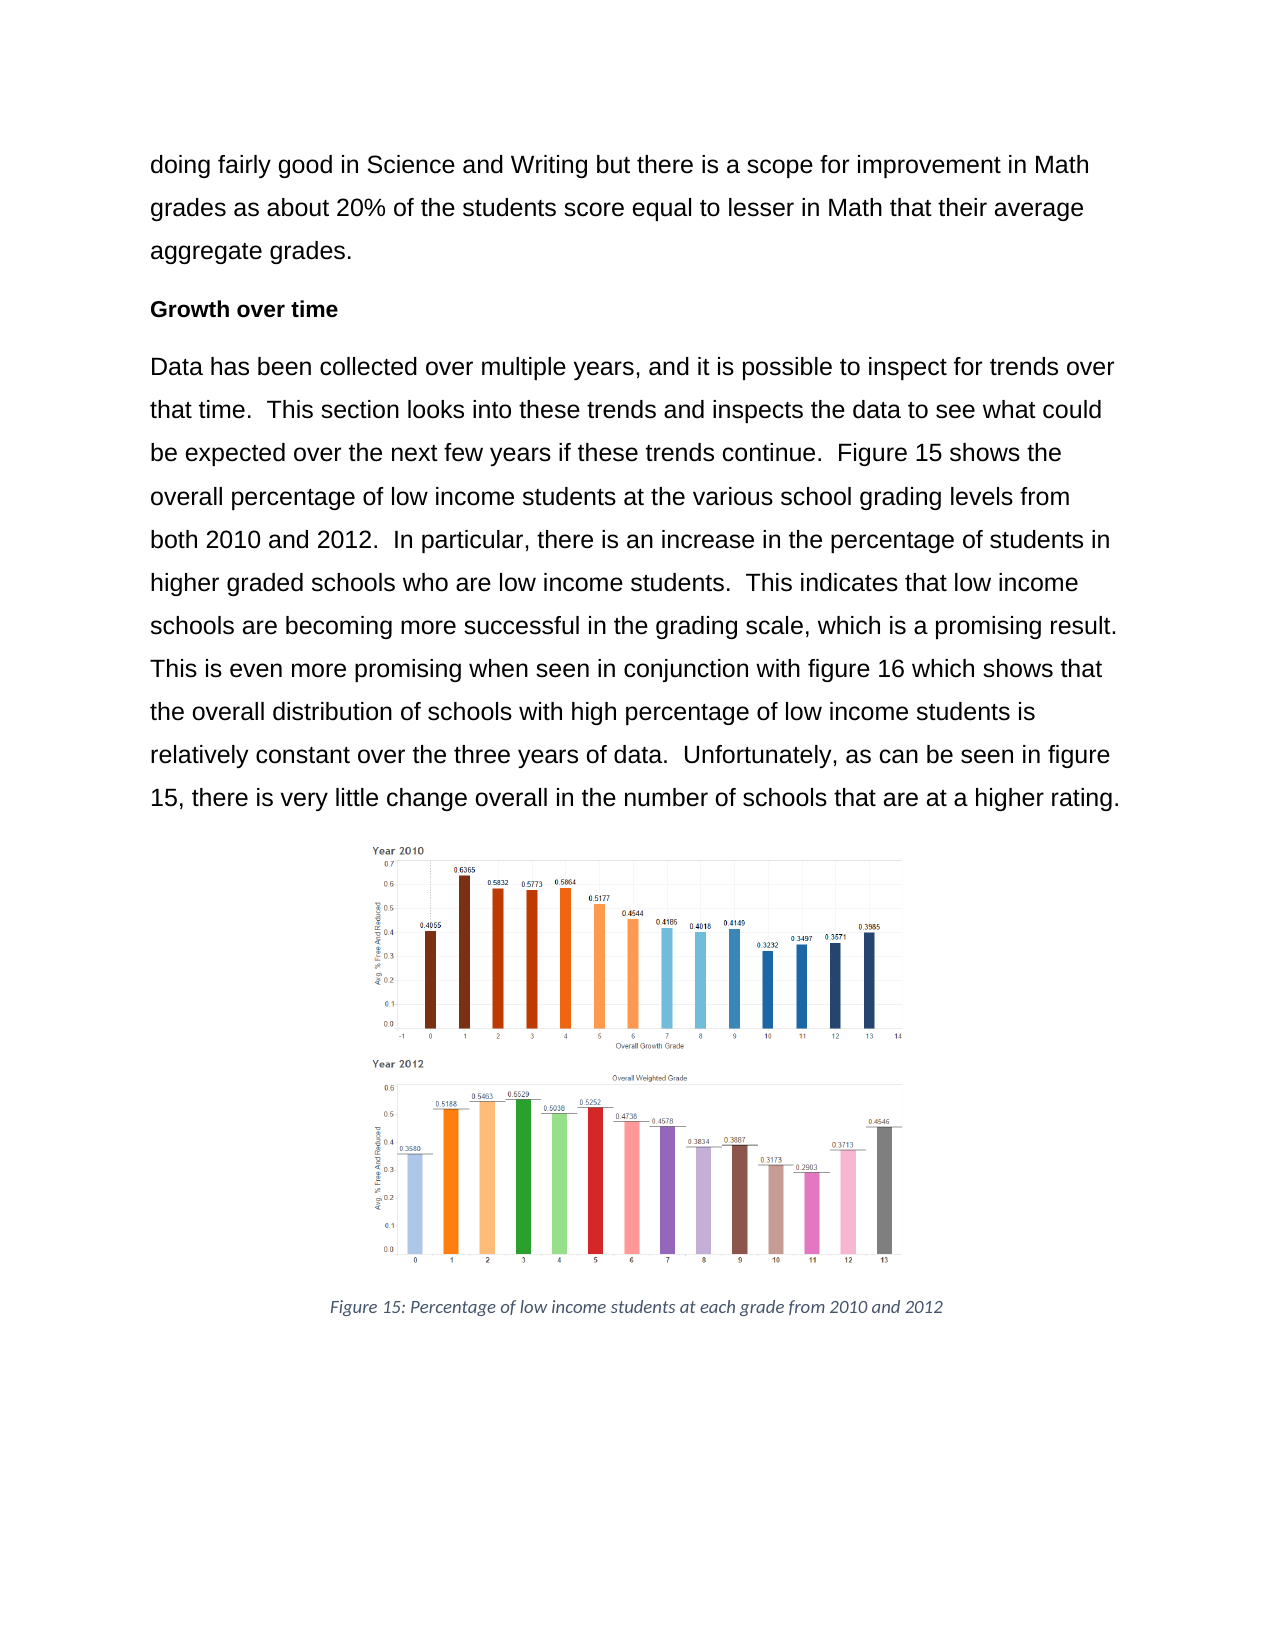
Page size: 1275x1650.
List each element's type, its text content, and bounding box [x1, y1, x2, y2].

text Data has been collected over multiple years, and it is possible to inspect for trends over that time. This section looks into these trends and inspects the data to see what could be expected over the next few years if these trends continue. Figure 15 shows the overall percentage of low income students at the various school grading levels from both 2010 and 2012. In particular, there is an increase in the percentage of students in higher graded schools who are low income students. This indicates that low income schools are becoming more successful in the grading scale, which is a promising result. This is even more promising when seen in conjunction with figure 16 which shows that the overall distribution of schools with high percentage of low income students is relatively constant over the three years of data. Unfortunately, as can be seen in figure 15, there is very little change overall in the number of schools that are at a higher rating. [150, 352, 1125, 812]
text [150, 150, 1125, 265]
text Growth over time [150, 296, 1125, 322]
text Figure 15: Percentage of low income students at each grade from 2010 and 2012 [150, 1295, 1125, 1318]
picture [372, 843, 903, 1265]
